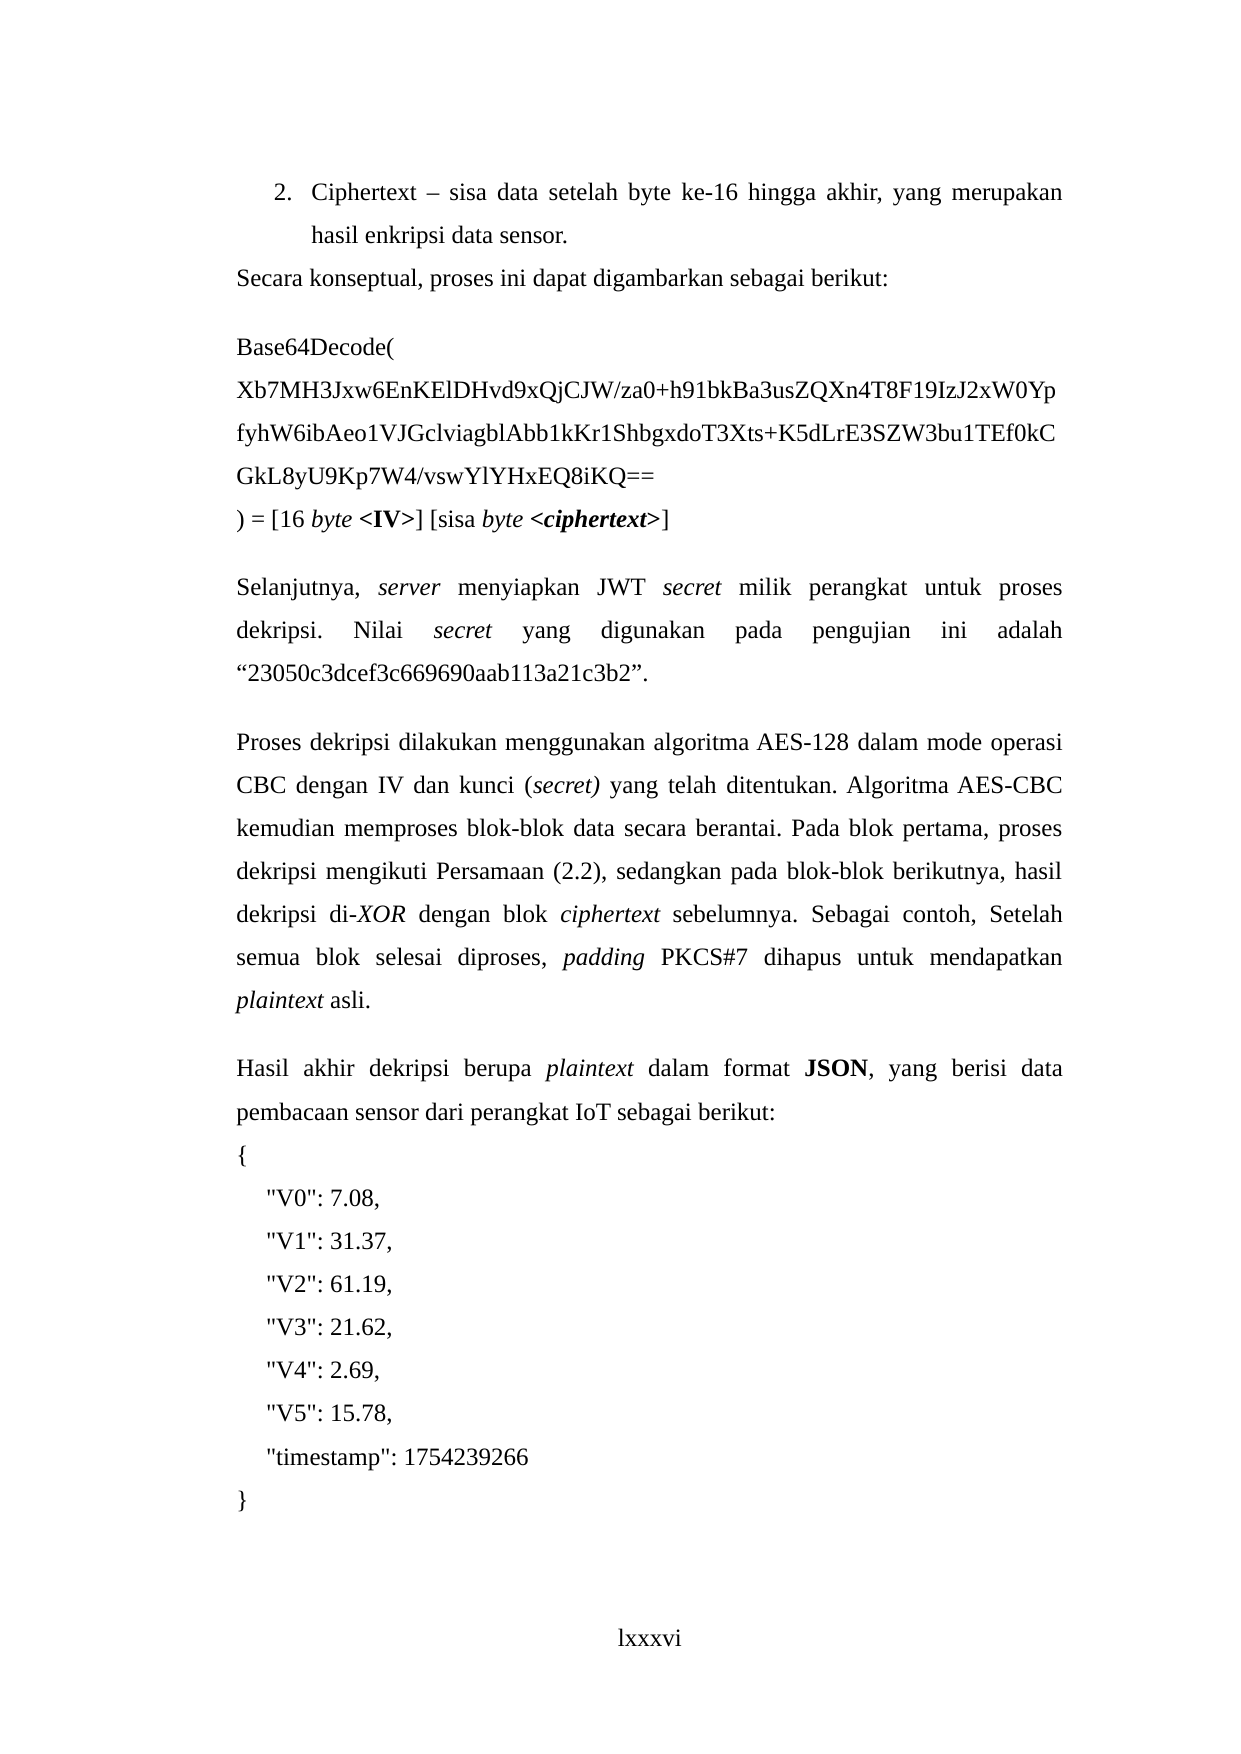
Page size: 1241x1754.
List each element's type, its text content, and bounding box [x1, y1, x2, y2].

text { [236, 1140, 1063, 1168]
list Ciphertext – sisa data setelah byte ke-16 hingga akhir, yang merupakan hasil enkripsi data sensor. [274, 177, 1063, 249]
text Secara konseptual, proses ini dapat digambarkan sebagai berikut: [236, 263, 1063, 292]
text } [236, 1485, 1063, 1513]
text Proses dekripsi dilakukan menggunakan algoritma AES-128 dalam mode operasi CBC dengan IV dan kunci (secret) yang telah ditentukan. Algoritma AES-CBC kemudian memproses blok-blok data secara berantai. Pada blok pertama, proses dekripsi mengikuti Persamaan (2.2), sedangkan pada blok-blok berikutnya, hasil dekripsi di-XOR dengan blok ciphertext sebelumnya. Sebagai contoh, Setelah semua blok selesai diproses, padding PKCS#7 dihapus untuk mendapatkan plaintext asli. [236, 727, 1063, 1014]
text "V2": 61.19, [236, 1269, 1063, 1298]
text "V5": 15.78, [236, 1398, 1063, 1427]
text "V3": 21.62, [236, 1312, 1063, 1341]
text Base64Decode( Xb7MH3Jxw6EnKElDHvd9xQjCJW/za0+h91bkBa3usZQXn4T8F19IzJ2xW0YpfyhW6ibAeo1VJGclviagblAbb1kKr1ShbgxdoT3Xts+K5dLrE3SZW3bu1TEf0kCGkL8yU9Kp7W4/vswYlYHxEQ8iKQ== ) = [16 byte <IV>] [sisa byte <ciphertext>] [236, 332, 1063, 533]
text "timestamp": 1754239266 [236, 1442, 1063, 1470]
text "V4": 2.69, [236, 1355, 1063, 1384]
text "V0": 7.08, [236, 1183, 1063, 1212]
text Hasil akhir dekripsi berupa plaintext dalam format JSON, yang berisi data pembacaan sensor dari perangkat IoT sebagai berikut: [236, 1053, 1063, 1125]
text Selanjutnya, server menyiapkan JWT secret milik perangkat untuk proses dekripsi. Nilai secret yang digunakan pada pengujian ini adalah “23050c3dcef3c669690aab113a21c3b2”. [236, 572, 1063, 687]
text "V1": 31.37, [236, 1226, 1063, 1255]
